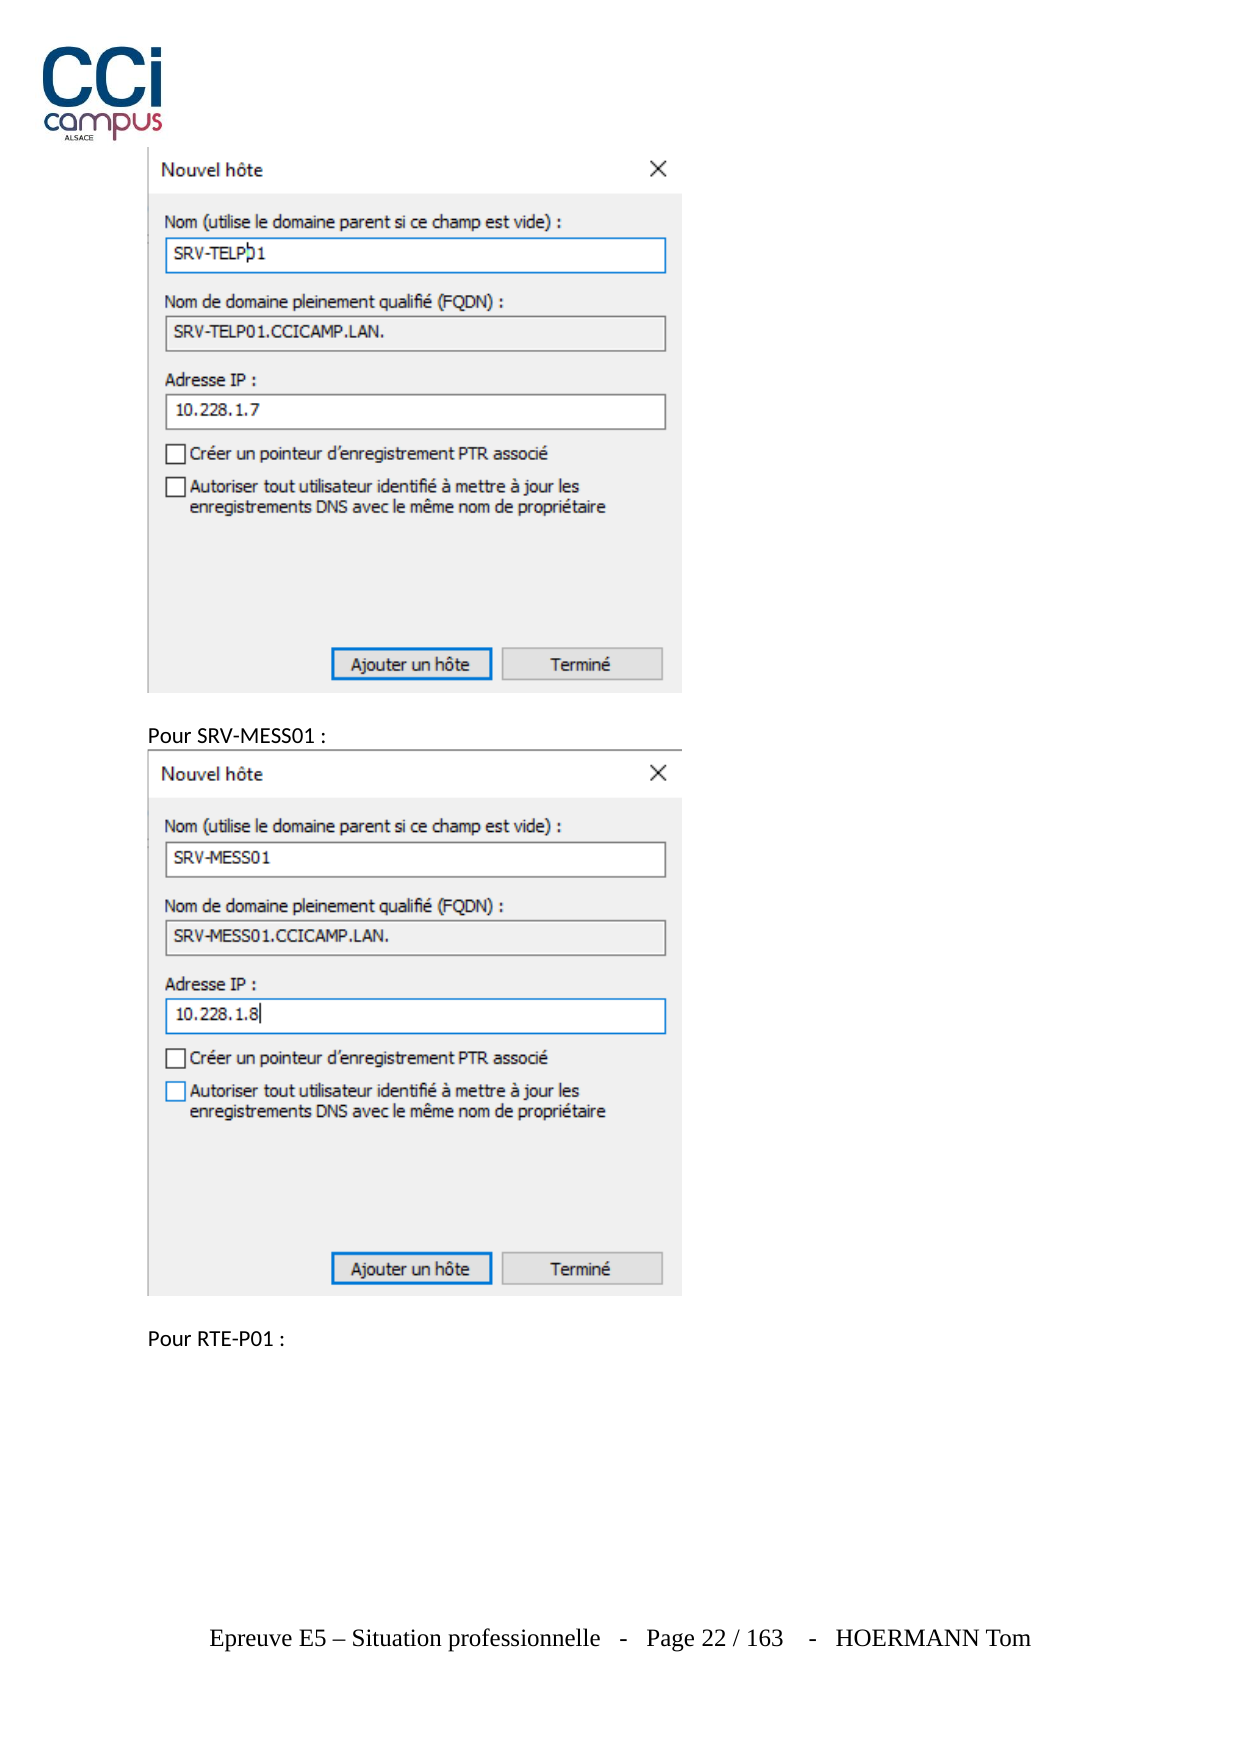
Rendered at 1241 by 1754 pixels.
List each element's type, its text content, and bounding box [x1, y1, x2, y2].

picture [147, 748, 682, 1296]
text Pour SRV-MESS01 : [148, 721, 1093, 749]
picture [35, 26, 682, 693]
text Pour RTE-P01 : [148, 1324, 1093, 1352]
